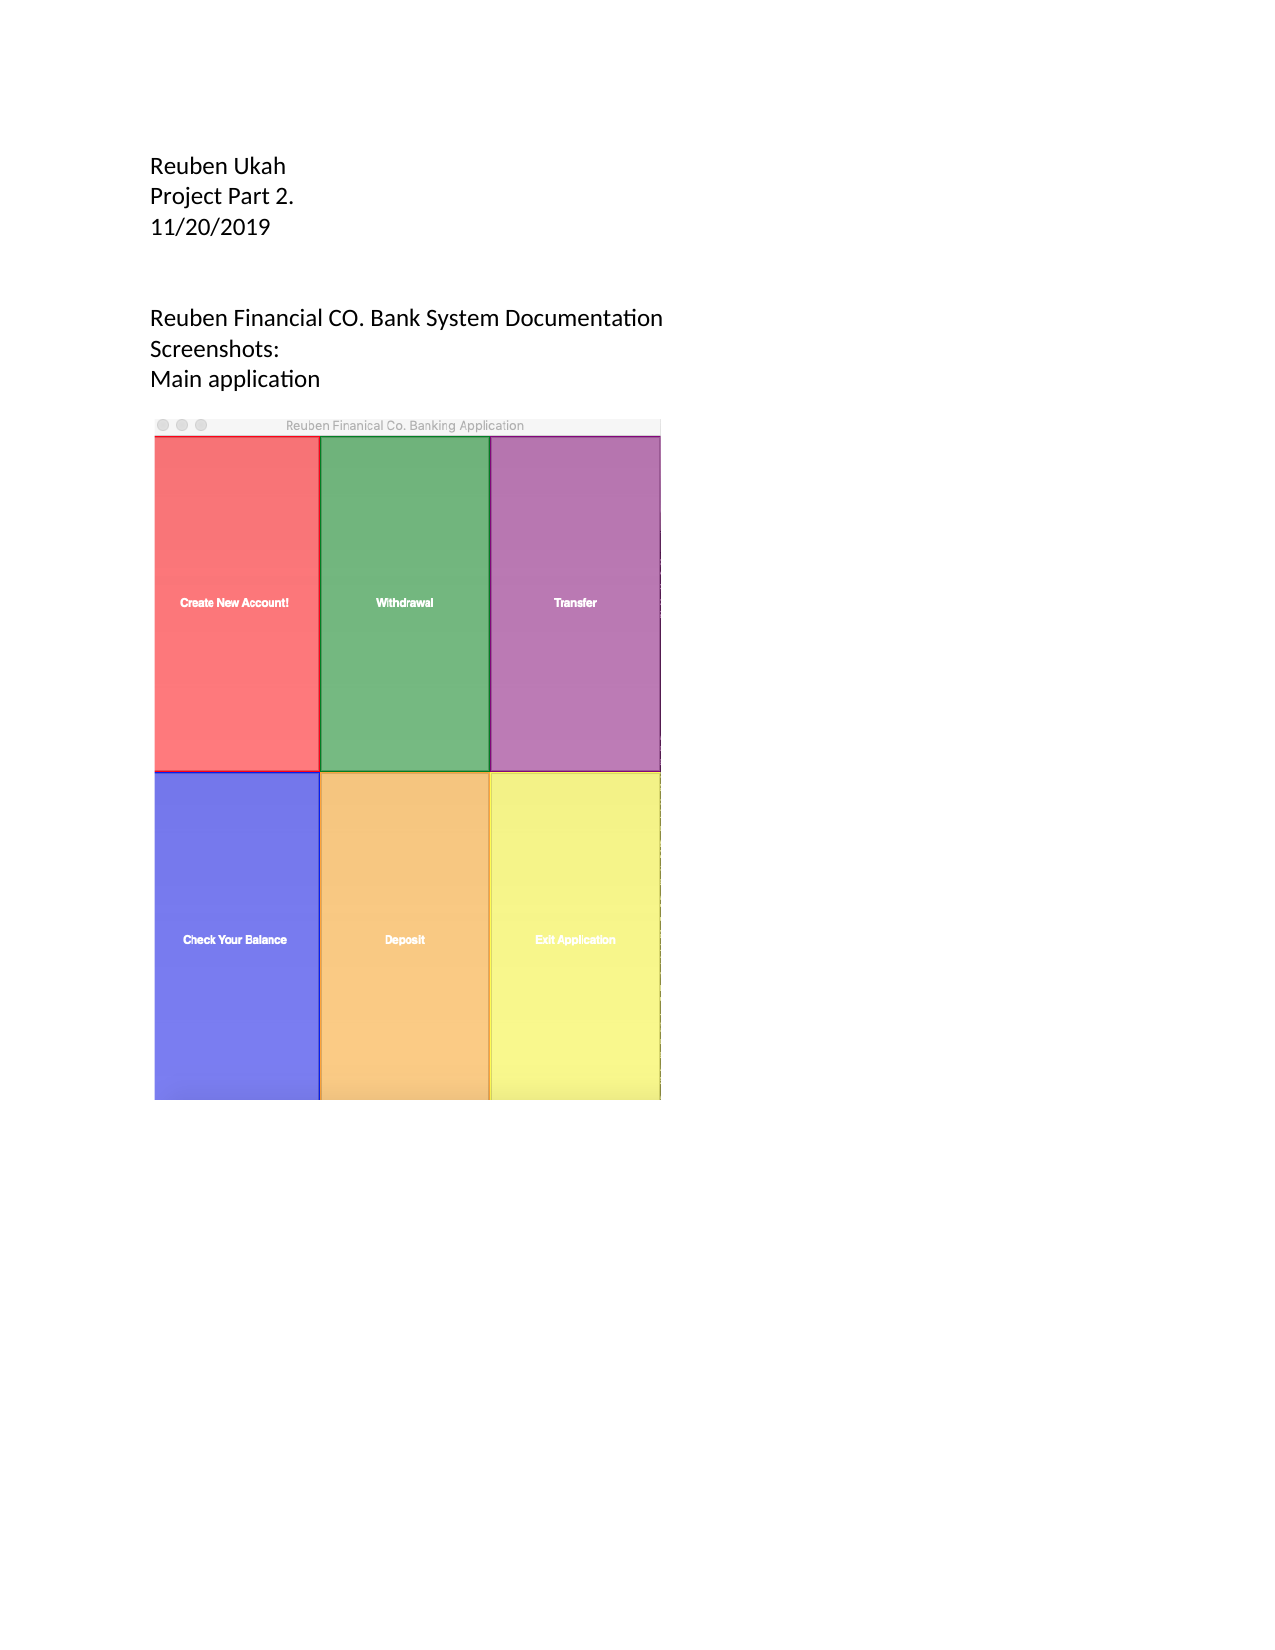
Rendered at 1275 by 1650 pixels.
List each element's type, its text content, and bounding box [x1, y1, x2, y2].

picture [154, 419, 661, 1100]
text Screenshots: [150, 333, 1125, 364]
text Reuben Financial CO. Bank System Documentation [150, 303, 1125, 333]
text Project Part 2. [150, 181, 1125, 211]
text 11/20/2019 [150, 211, 1125, 242]
text Main application [150, 364, 1125, 394]
text Reuben Ukah [150, 150, 1125, 181]
